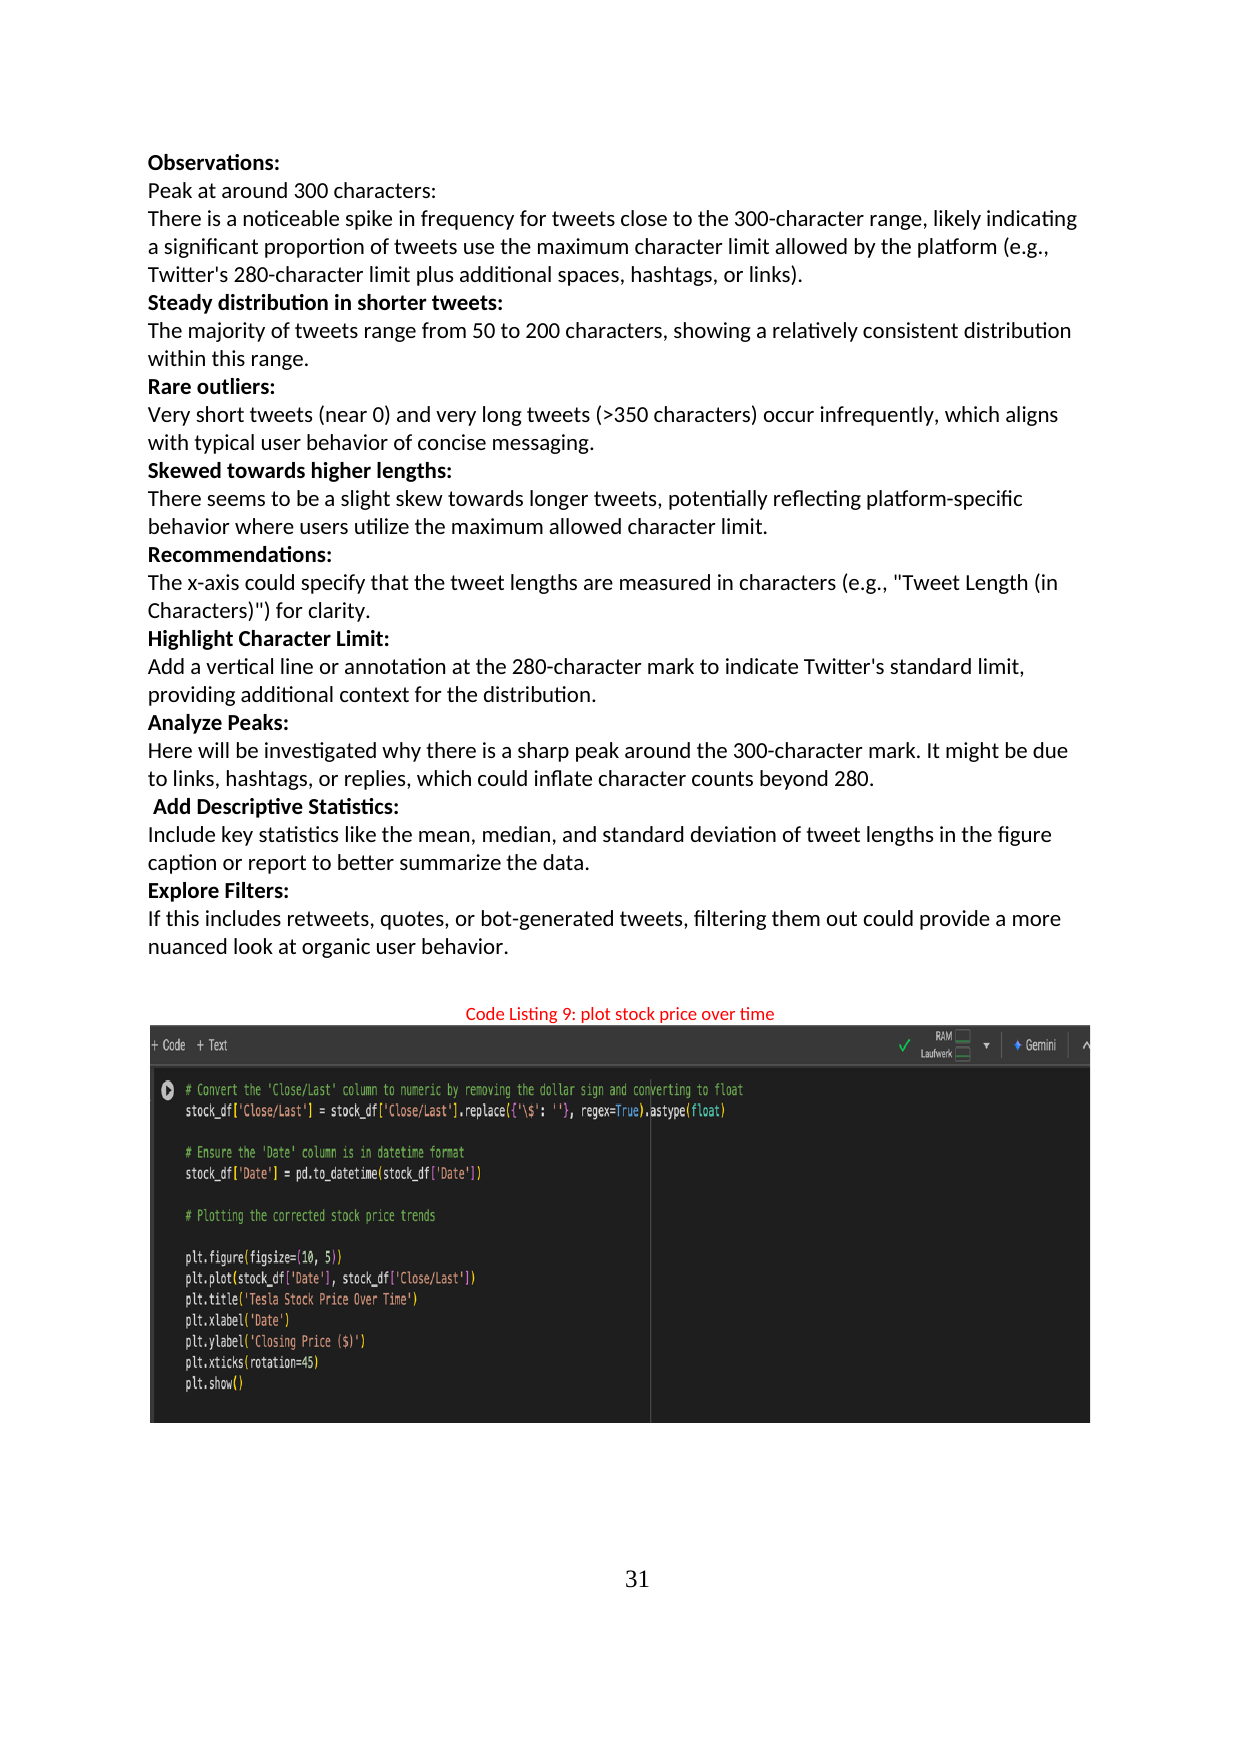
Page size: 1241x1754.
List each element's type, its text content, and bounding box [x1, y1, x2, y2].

text The majority of tweets range from 50 to 200 characters, showing a relatively consistent distribution within this range. [148, 316, 1092, 372]
text Rare outliers: [148, 372, 1092, 400]
text The x-axis could specify that the tweet lengths are measured in characters (e.g., "Tweet Length (in Characters)") for clarity. [148, 568, 1092, 624]
text Recommendations: [148, 540, 1092, 568]
text Steady distribution in shorter tweets: [148, 288, 1092, 316]
text Peak at around 300 characters: [148, 176, 1092, 204]
text Include key statistics like the mean, median, and standard deviation of tweet lengths in the figure caption or report to better summarize the data. [148, 820, 1092, 876]
text There seems to be a slight skew towards longer tweets, potentially reflecting platform-specific behavior where users utilize the maximum allowed character limit. [148, 484, 1092, 540]
text Explore Filters: [148, 876, 1092, 904]
picture [150, 1025, 1091, 1423]
text Add a vertical line or annotation at the 280-character mark to indicate Twitter's standard limit, providing additional context for the distribution. [148, 652, 1092, 708]
text Skewed towards higher lengths: [148, 456, 1092, 484]
text There is a noticeable spike in frequency for tweets close to the 300-character range, likely indicating a significant proportion of tweets use the maximum character limit allowed by the platform (e.g., Twitter's 280-character limit plus additional spaces, hashtags, or links). [148, 204, 1092, 288]
text Analyze Peaks: [148, 708, 1092, 736]
text Highlight Character Limit: [148, 624, 1092, 652]
text Code Listing 9: plot stock price over time [148, 1002, 1092, 1025]
text Add Descriptive Statistics: [148, 792, 1092, 820]
text Observations: [148, 148, 1092, 176]
text If this includes retweets, quotes, or bot-generated tweets, filtering them out could provide a more nuanced look at organic user behavior. [148, 904, 1092, 960]
text Here will be investigated why there is a sharp peak around the 300-character mark. It might be due to links, hashtags, or replies, which could inflate character counts beyond 280. [148, 736, 1092, 792]
text Very short tweets (near 0) and very long tweets (>350 characters) occur infrequently, which aligns with typical user behavior of concise messaging. [148, 400, 1092, 456]
